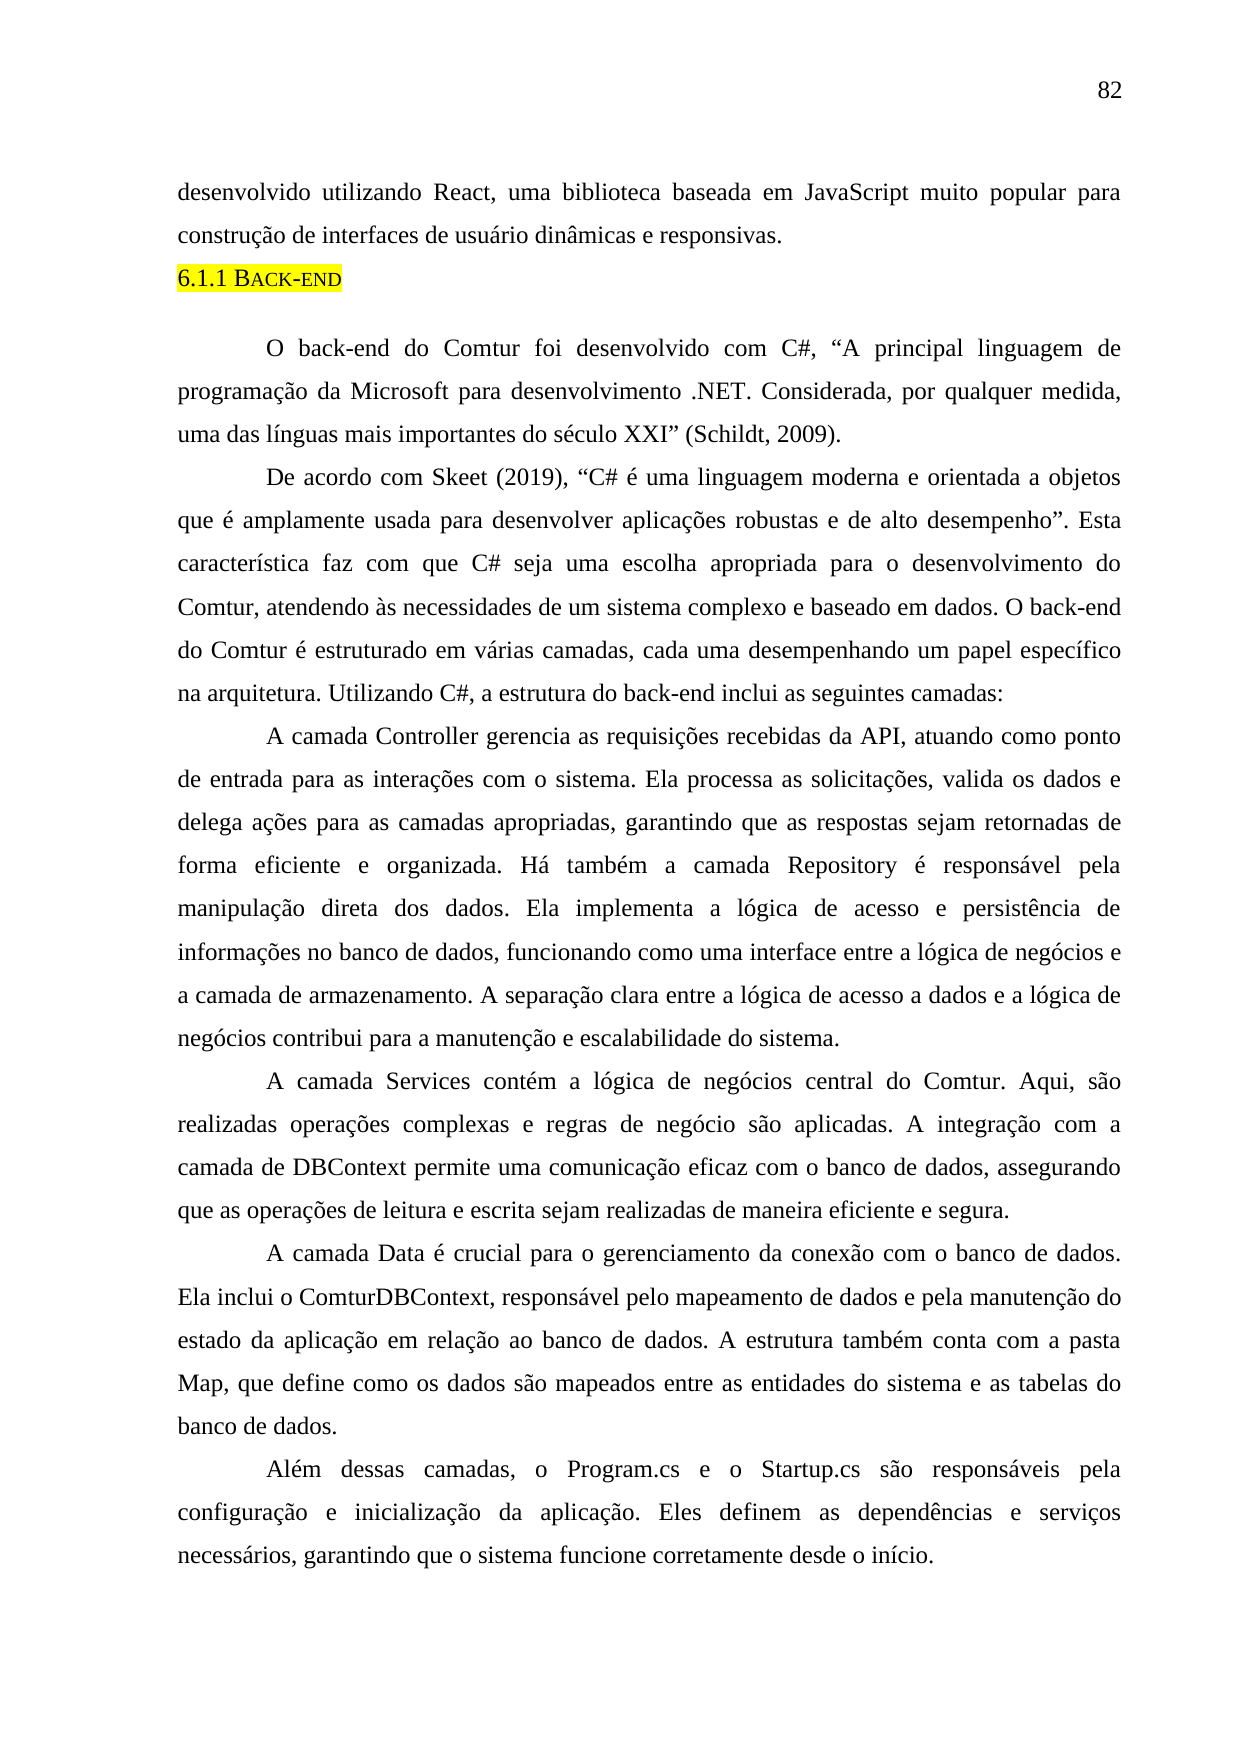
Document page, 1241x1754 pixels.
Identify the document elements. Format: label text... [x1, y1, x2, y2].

text O back-end do Comtur foi desenvolvido com C#, “A principal linguagem de programação da Microsoft para desenvolvimento .NET. Considerada, por qualquer medida, uma das línguas mais importantes do século XXI” (Schildt, 2009). [177, 333, 1122, 448]
subtitle 6.1.1 Back-end [177, 263, 1122, 292]
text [177, 177, 1122, 249]
text Além dessas camadas, o Program.cs e o Startup.cs são responsáveis pela configuração e inicialização da aplicação. Eles definem as dependências e serviços necessários, garantindo que o sistema funcione corretamente desde o início. [177, 1454, 1122, 1569]
text A camada Controller gerencia as requisições recebidas da API, atuando como ponto de entrada para as interações com o sistema. Ela processa as solicitações, valida os dados e delega ações para as camadas apropriadas, garantindo que as respostas sejam retornadas de forma eficiente e organizada. Há também a camada Repository é responsável pela manipulação direta dos dados. Ela implementa a lógica de acesso e persistência de informações no banco de dados, funcionando como uma interface entre a lógica de negócios e a camada de armazenamento. A separação clara entre a lógica de acesso a dados e a lógica de negócios contribui para a manutenção e escalabilidade do sistema. [177, 721, 1122, 1052]
text A camada Data é crucial para o gerenciamento da conexão com o banco de dados. Ela inclui o ComturDBContext, responsável pelo mapeamento de dados e pela manutenção do estado da aplicação em relação ao banco de dados. A estrutura também conta com a pasta Map, que define como os dados são mapeados entre as entidades do sistema e as tabelas do banco de dados. [177, 1238, 1122, 1440]
text De acordo com Skeet (2019), “C# é uma linguagem moderna e orientada a objetos que é amplamente usada para desenvolver aplicações robustas e de alto desempenho”. Esta característica faz com que C# seja uma escolha apropriada para o desenvolvimento do Comtur, atendendo às necessidades de um sistema complexo e baseado em dados. O back-end do Comtur é estruturado em várias camadas, cada uma desempenhando um papel específico na arquitetura. Utilizando C#, a estrutura do back-end inclui as seguintes camadas: [177, 462, 1122, 707]
text A camada Services contém a lógica de negócios central do Comtur. Aqui, são realizadas operações complexas e regras de negócio são aplicadas. A integração com a camada de DBContext permite uma comunicação eficaz com o banco de dados, assegurando que as operações de leitura e escrita sejam realizadas de maneira eficiente e segura. [177, 1066, 1122, 1224]
